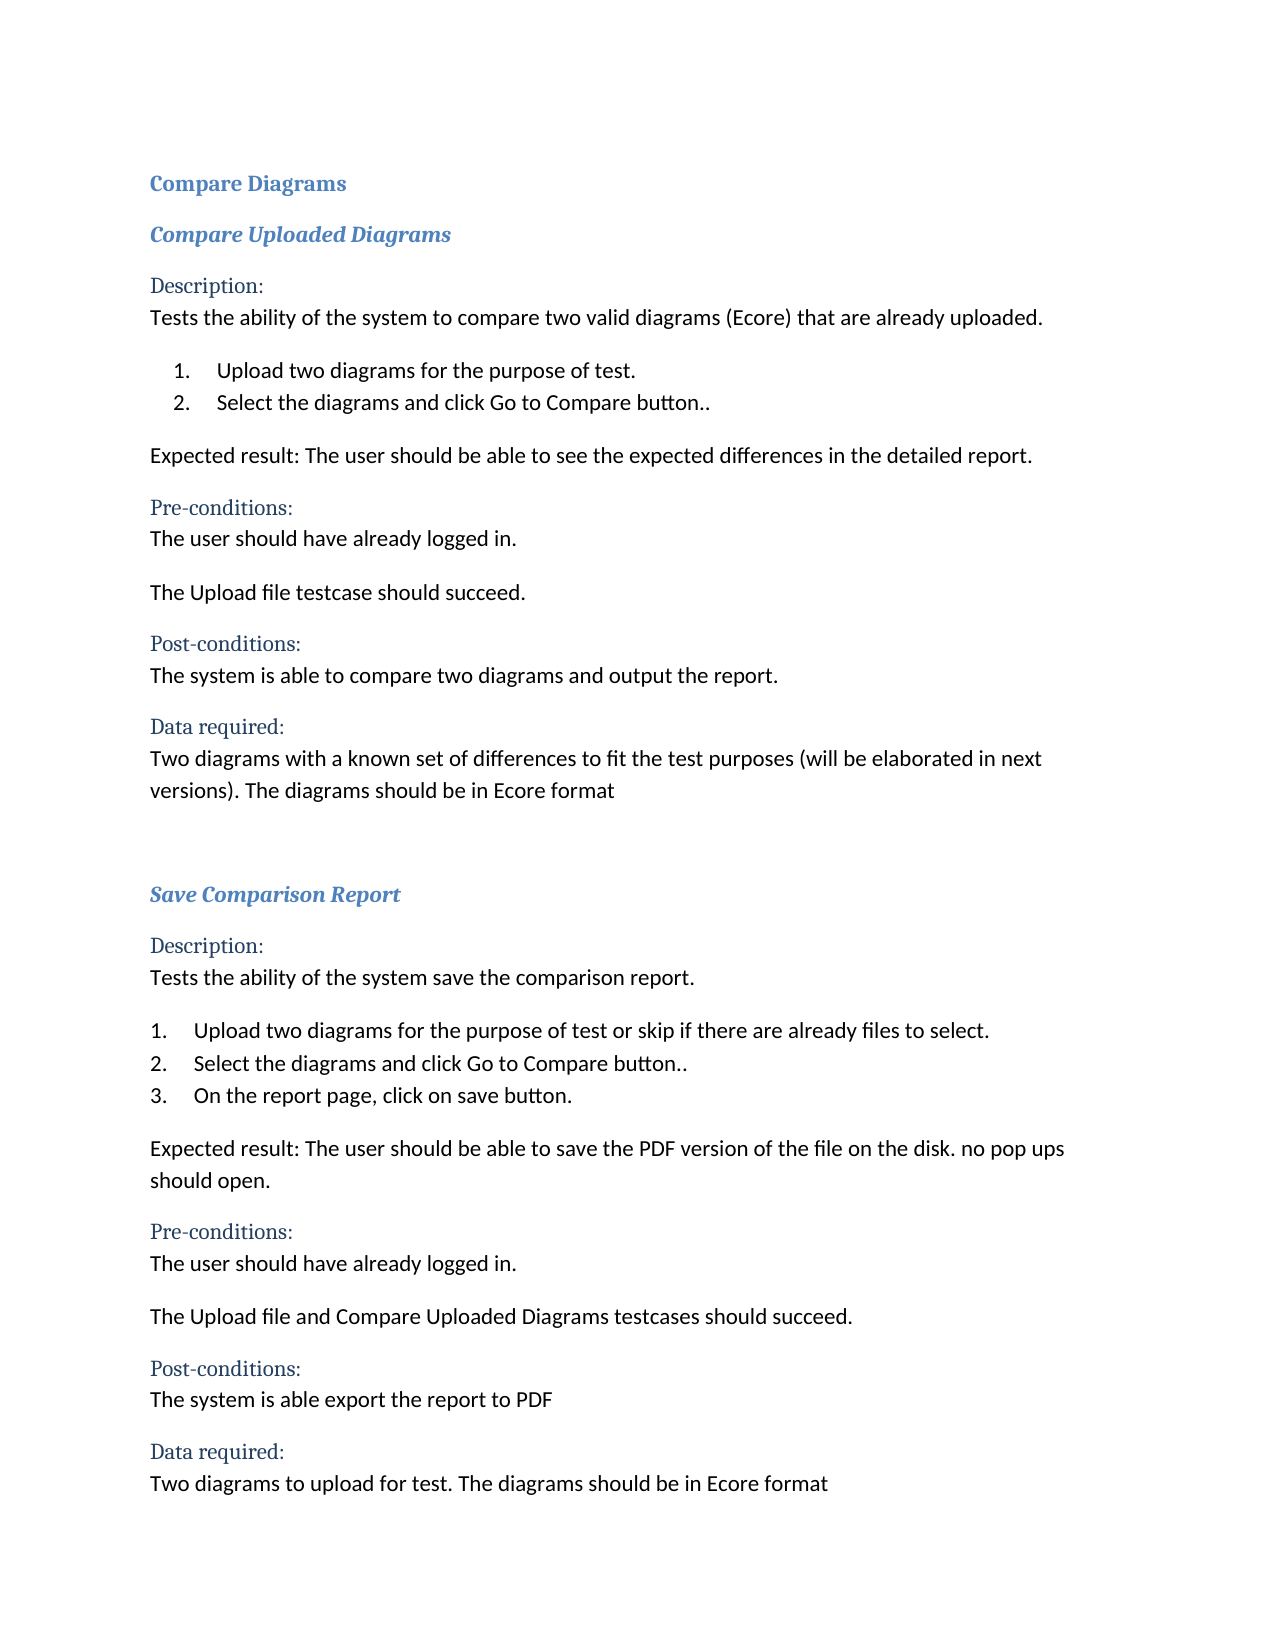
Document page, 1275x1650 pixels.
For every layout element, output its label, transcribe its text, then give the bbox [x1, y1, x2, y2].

subtitle Pre-conditions: [150, 1219, 1125, 1246]
list On the report page, click on save button. [150, 1081, 1125, 1109]
list Upload two diagrams for the purpose of test. [173, 356, 1125, 384]
text The Upload file and Compare Uploaded Diagrams testcases should succeed. [150, 1302, 1125, 1330]
text The system is able export the report to PDF [150, 1386, 1125, 1414]
subtitle Compare Diagrams [150, 171, 1125, 197]
subtitle Pre-conditions: [150, 494, 1125, 521]
text Tests the ability of the system save the comparison report. [150, 963, 1125, 992]
text The user should have already logged in. [150, 524, 1125, 553]
text The user should have already logged in. [150, 1249, 1125, 1277]
subtitle Data required: [150, 1439, 1125, 1465]
subtitle Post-conditions: [150, 631, 1125, 657]
text Tests the ability of the system to compare two valid diagrams (Ecore) that are already uploaded. [150, 303, 1125, 331]
text The system is able to compare two diagrams and output the report. [150, 661, 1125, 689]
text Two diagrams with a known set of differences to fit the test purposes (will be elaborated in next versions). The diagrams should be in Ecore format [150, 744, 1125, 804]
subtitle Data required: [150, 714, 1125, 740]
subtitle Description: [150, 273, 1125, 299]
text Two diagrams to upload for test. The diagrams should be in Ecore format [150, 1469, 1125, 1497]
subtitle Compare Uploaded Diagrams [150, 222, 1125, 248]
subtitle Save Comparison Report [150, 882, 1125, 909]
list Select the diagrams and click Go to Compare button.. [173, 388, 1125, 416]
subtitle Post-conditions: [150, 1355, 1125, 1382]
subtitle Description: [150, 933, 1125, 960]
text The Upload file testcase should succeed. [150, 578, 1125, 606]
text Expected result: The user should be able to save the PDF version of the file on the disk. no pop ups should open. [150, 1134, 1125, 1194]
list Select the diagrams and click Go to Compare button.. [150, 1049, 1125, 1077]
list Upload two diagrams for the purpose of test or skip if there are already files to select. [150, 1017, 1125, 1044]
text Expected result: The user should be able to see the expected differences in the detailed report. [150, 441, 1125, 469]
